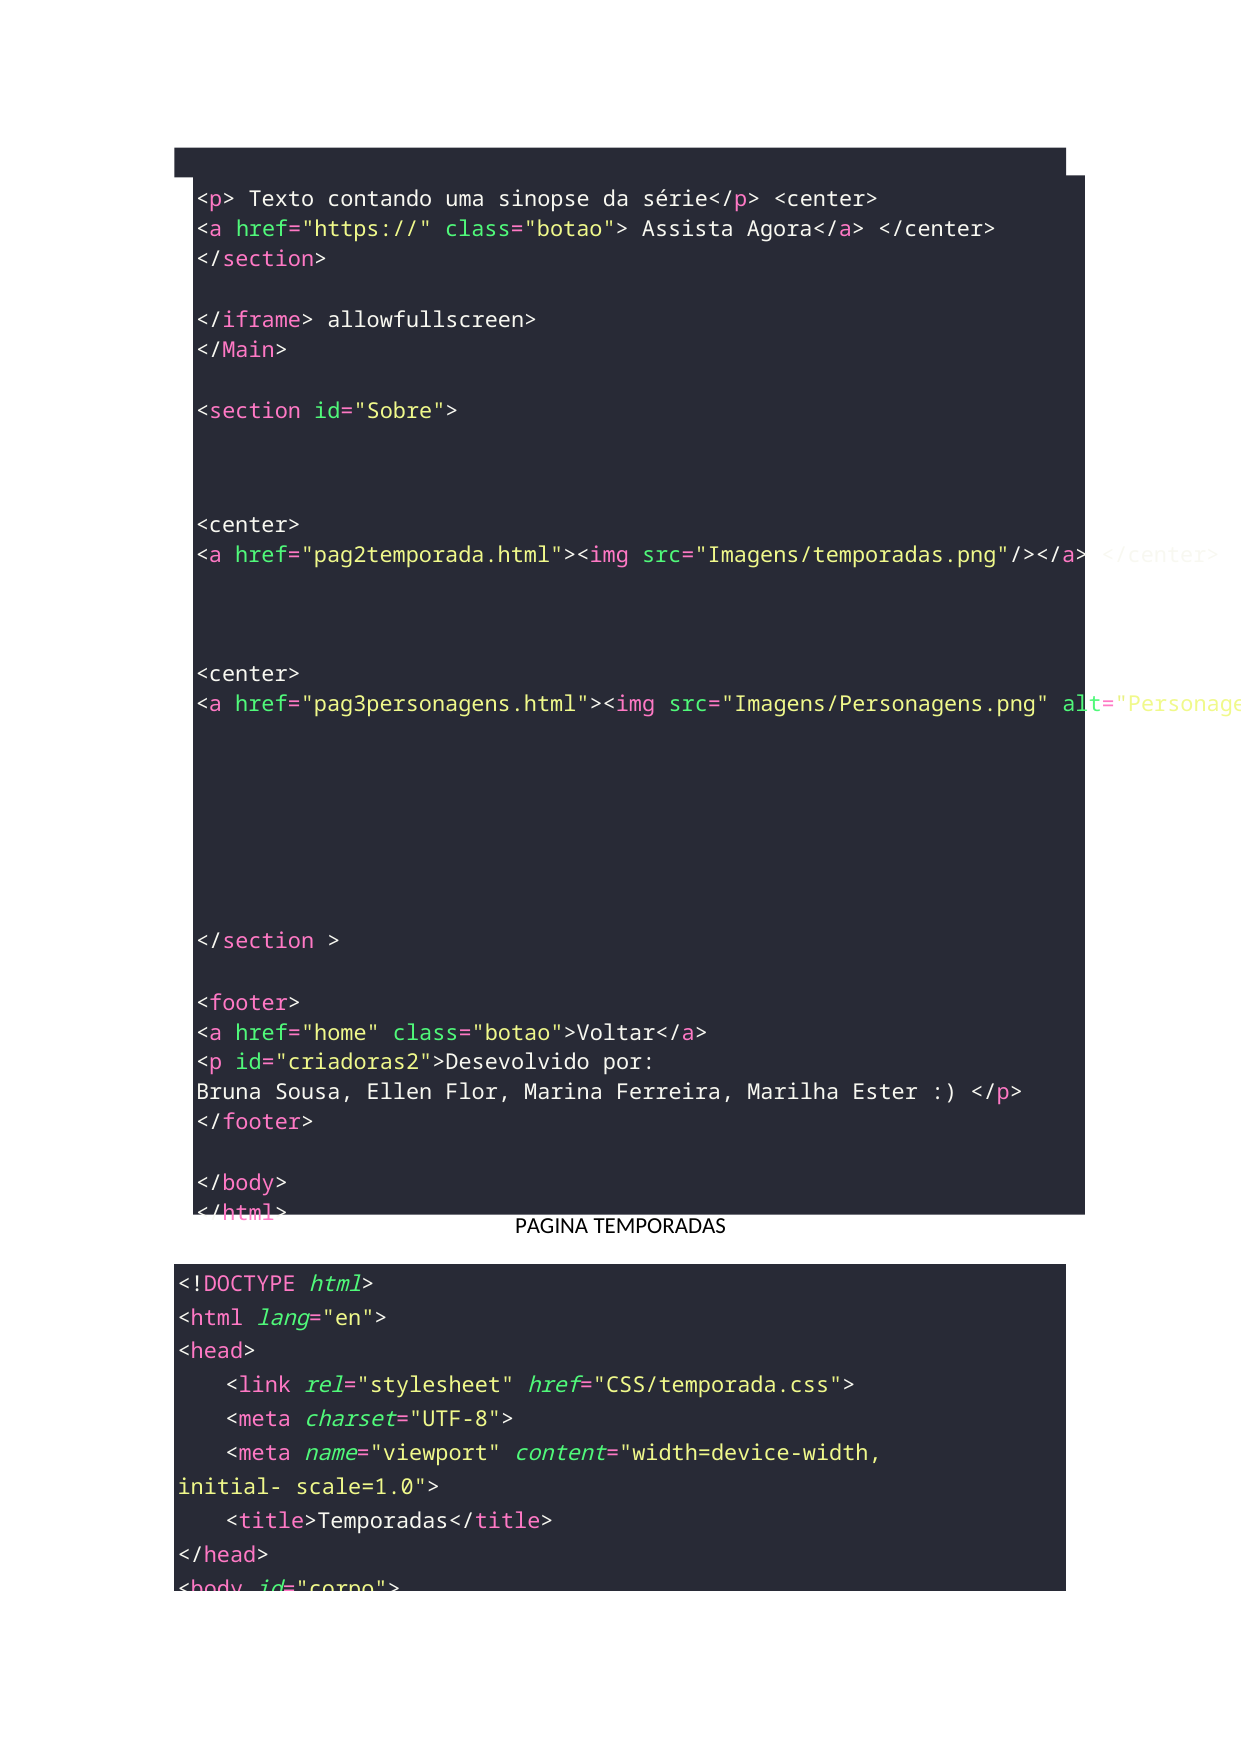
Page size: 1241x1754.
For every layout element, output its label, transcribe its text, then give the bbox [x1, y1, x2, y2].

text PAGINA TEMPORADAS [273, 1215, 968, 1239]
